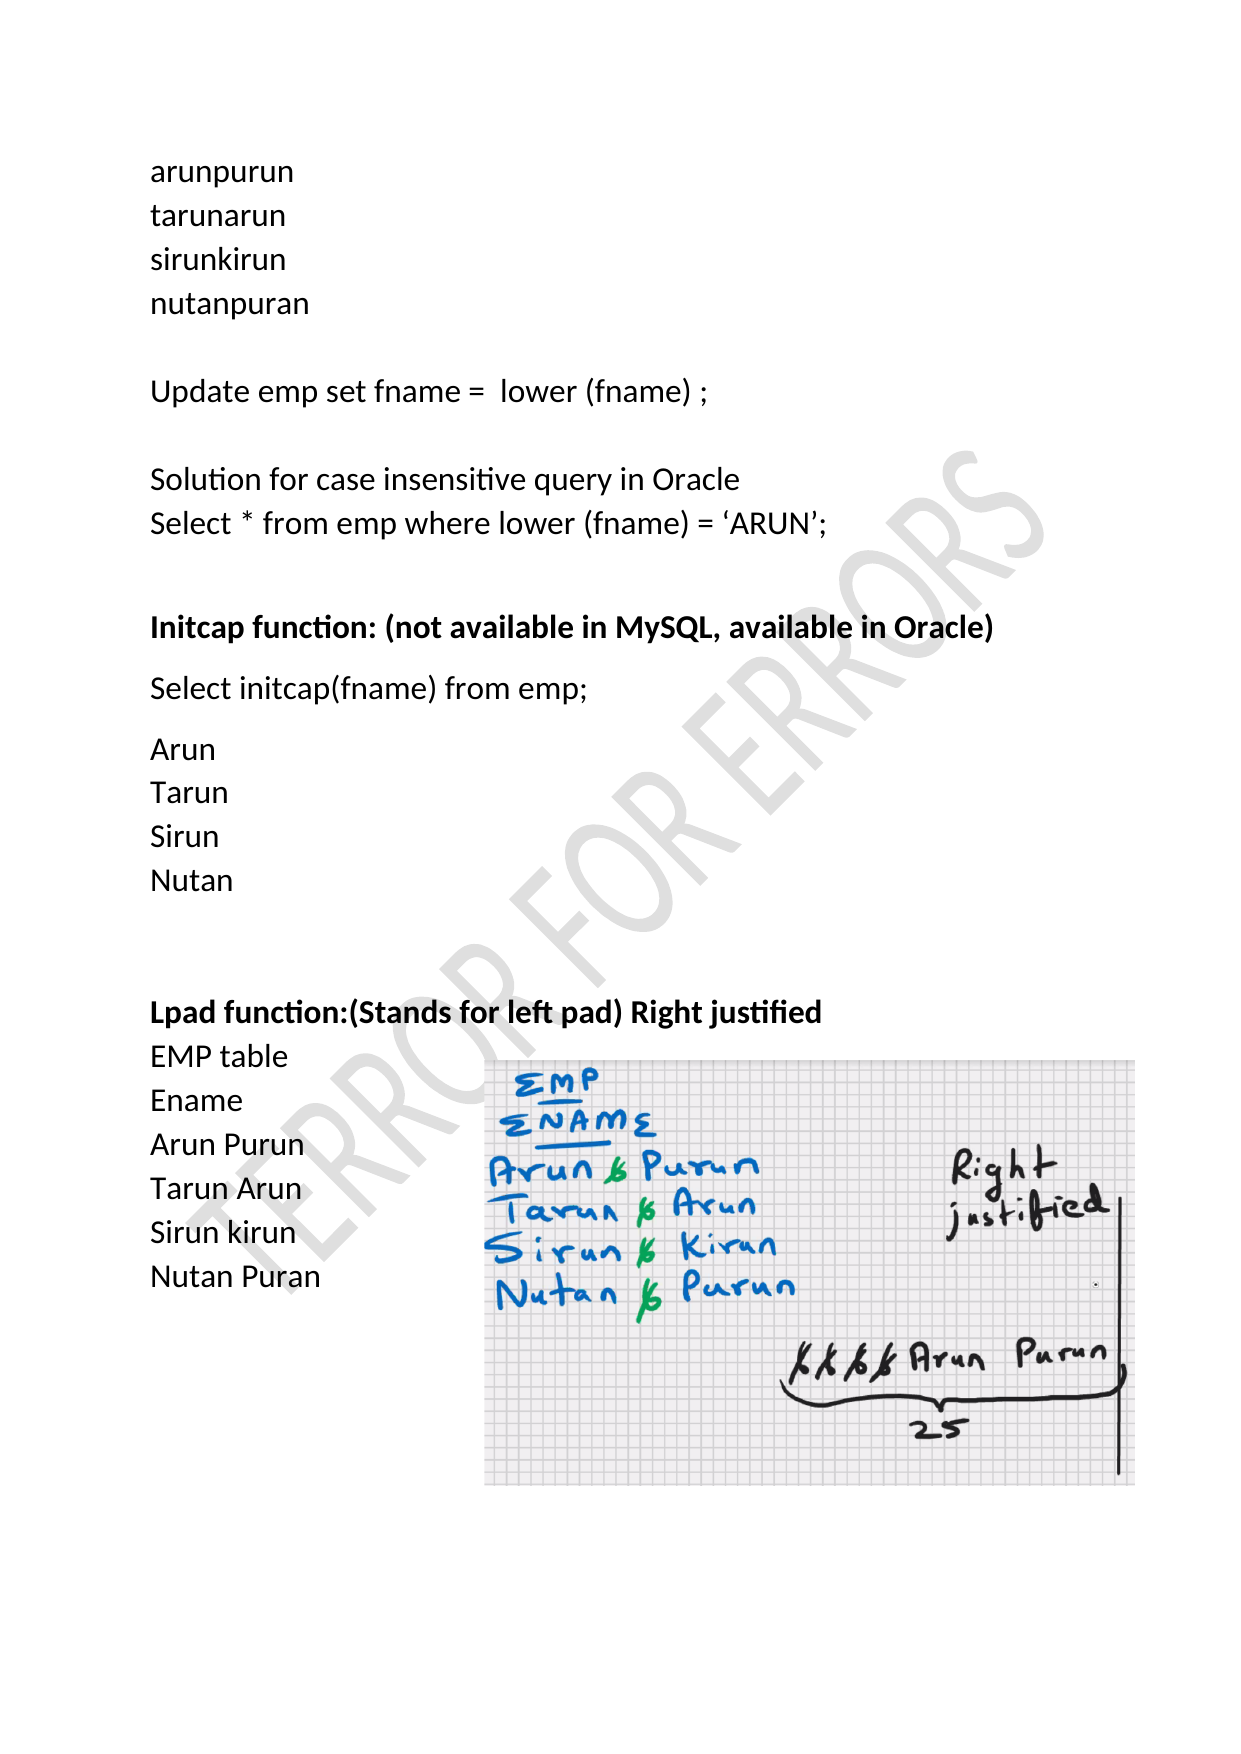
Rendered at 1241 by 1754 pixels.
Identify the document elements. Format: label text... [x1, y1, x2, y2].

text Tarun [150, 771, 1090, 812]
text Nutan [150, 859, 1090, 900]
text Arun Purun [150, 1123, 1090, 1164]
text Arun [150, 727, 1090, 768]
text Update emp set fname = lower (fname) ; [150, 370, 1090, 411]
text tarunarun [150, 194, 1090, 235]
text arunpurun [150, 150, 1090, 191]
text Sirun [150, 815, 1090, 856]
text Select * from emp where lower (fname) = ‘ARUN’; [150, 502, 1090, 542]
picture [484, 1060, 1135, 1486]
text Initcap function: (not available in MySQL, available in Oracle) [150, 606, 1090, 647]
text Tarun Arun [150, 1167, 1090, 1208]
text nutanpuran [150, 282, 1090, 323]
text Ename [150, 1079, 1090, 1120]
text sirunkirun [150, 238, 1090, 279]
text Nutan Puran [150, 1255, 1090, 1296]
text Lpad function:(Stands for left pad) Right justified [150, 991, 1090, 1032]
text Sirun kirun [150, 1211, 1090, 1252]
text EMP table [150, 1035, 1090, 1076]
text Solution for case insensitive query in Oracle [150, 458, 1090, 498]
text Select initcap(fname) from emp; [150, 667, 1090, 708]
